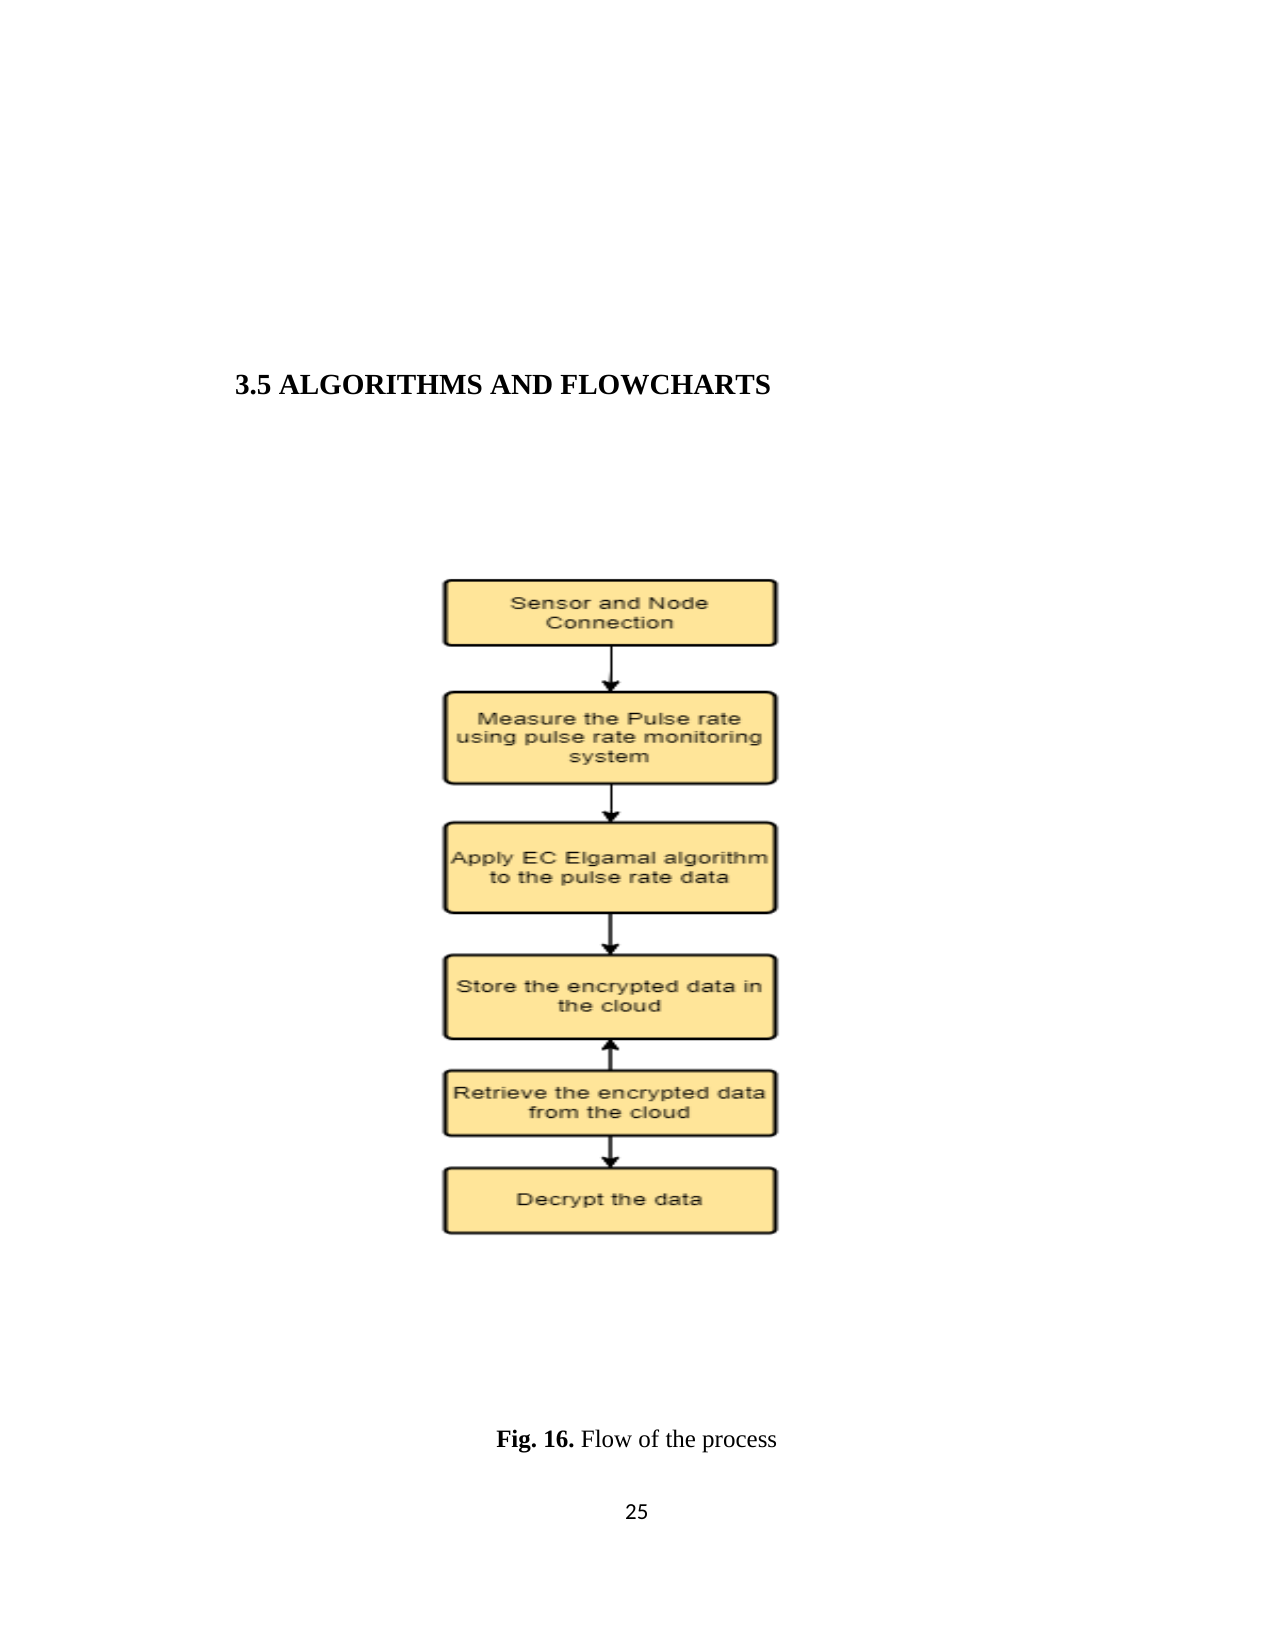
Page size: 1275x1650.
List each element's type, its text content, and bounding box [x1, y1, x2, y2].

text 3.5 ALGORITHMS AND FLOWCHARTS [235, 367, 1156, 401]
picture [119, 476, 1154, 1411]
